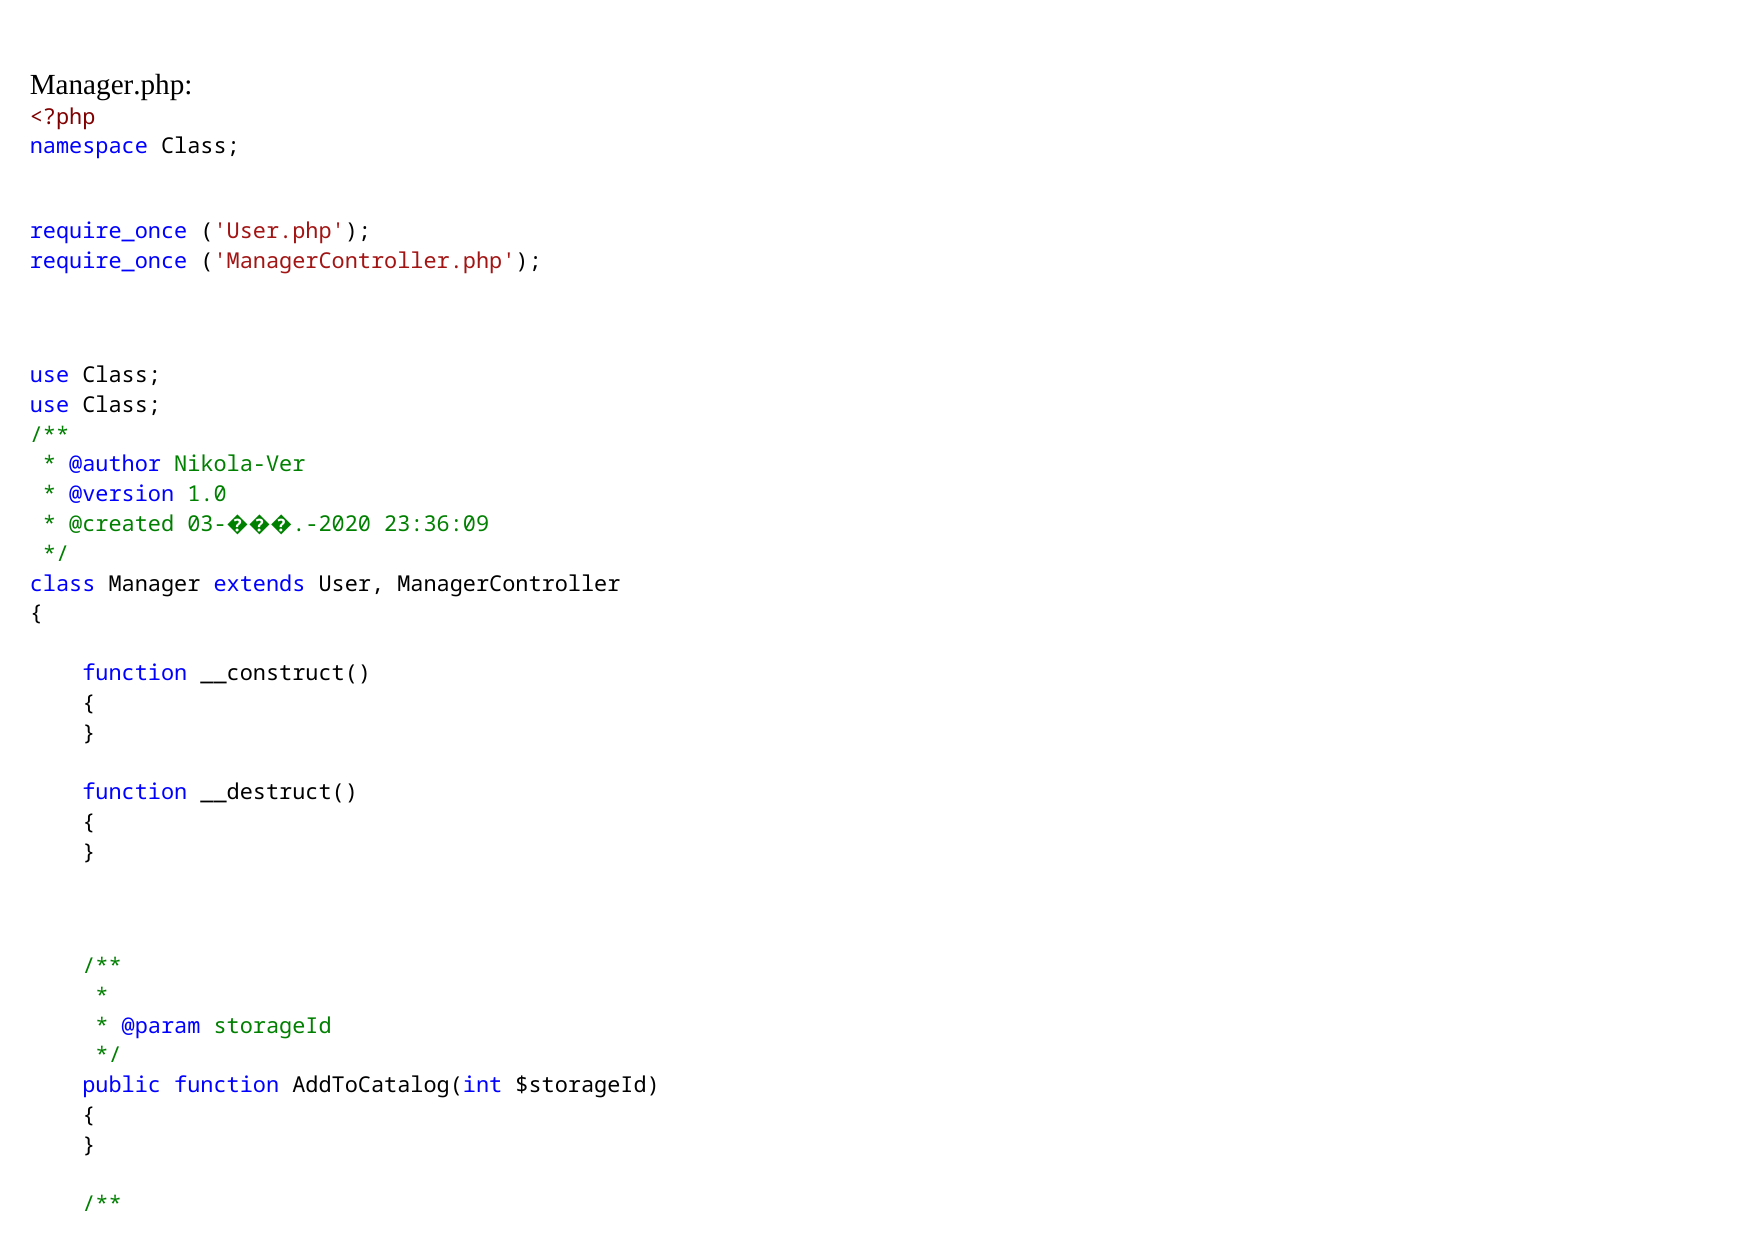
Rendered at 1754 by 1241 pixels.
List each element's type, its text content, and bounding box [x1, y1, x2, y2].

text require_once ('User.php'); [29, 215, 1724, 245]
text Manager.php: [29, 67, 1724, 101]
text } [29, 836, 1724, 866]
text * @author Nikola-Ver [29, 448, 1724, 478]
text <?php [29, 101, 1724, 130]
text */ [29, 538, 1724, 568]
text /** [29, 1188, 1724, 1218]
text * @version 1.0 [29, 478, 1724, 508]
text * @created 03-���.-2020 23:36:09 [29, 508, 1724, 538]
text */ [29, 1039, 1724, 1069]
text use Class; [29, 389, 1724, 419]
text function __construct() [29, 657, 1724, 687]
text /** [29, 419, 1724, 448]
text use Class; [29, 359, 1724, 389]
text namespace Class; [29, 130, 1724, 160]
text /** [29, 950, 1724, 980]
text } [29, 1129, 1724, 1158]
text require_once ('ManagerController.php'); [29, 245, 1724, 274]
text public function AddToCatalog(int $storageId) [29, 1069, 1724, 1099]
text * @param storageId [29, 1009, 1724, 1039]
text { [29, 1099, 1724, 1129]
text } [29, 717, 1724, 746]
text function __destruct() [29, 776, 1724, 806]
text { [29, 806, 1724, 836]
text { [29, 597, 1724, 627]
text { [29, 687, 1724, 717]
text class Manager extends User, ManagerController [29, 568, 1724, 597]
text * [29, 980, 1724, 1009]
